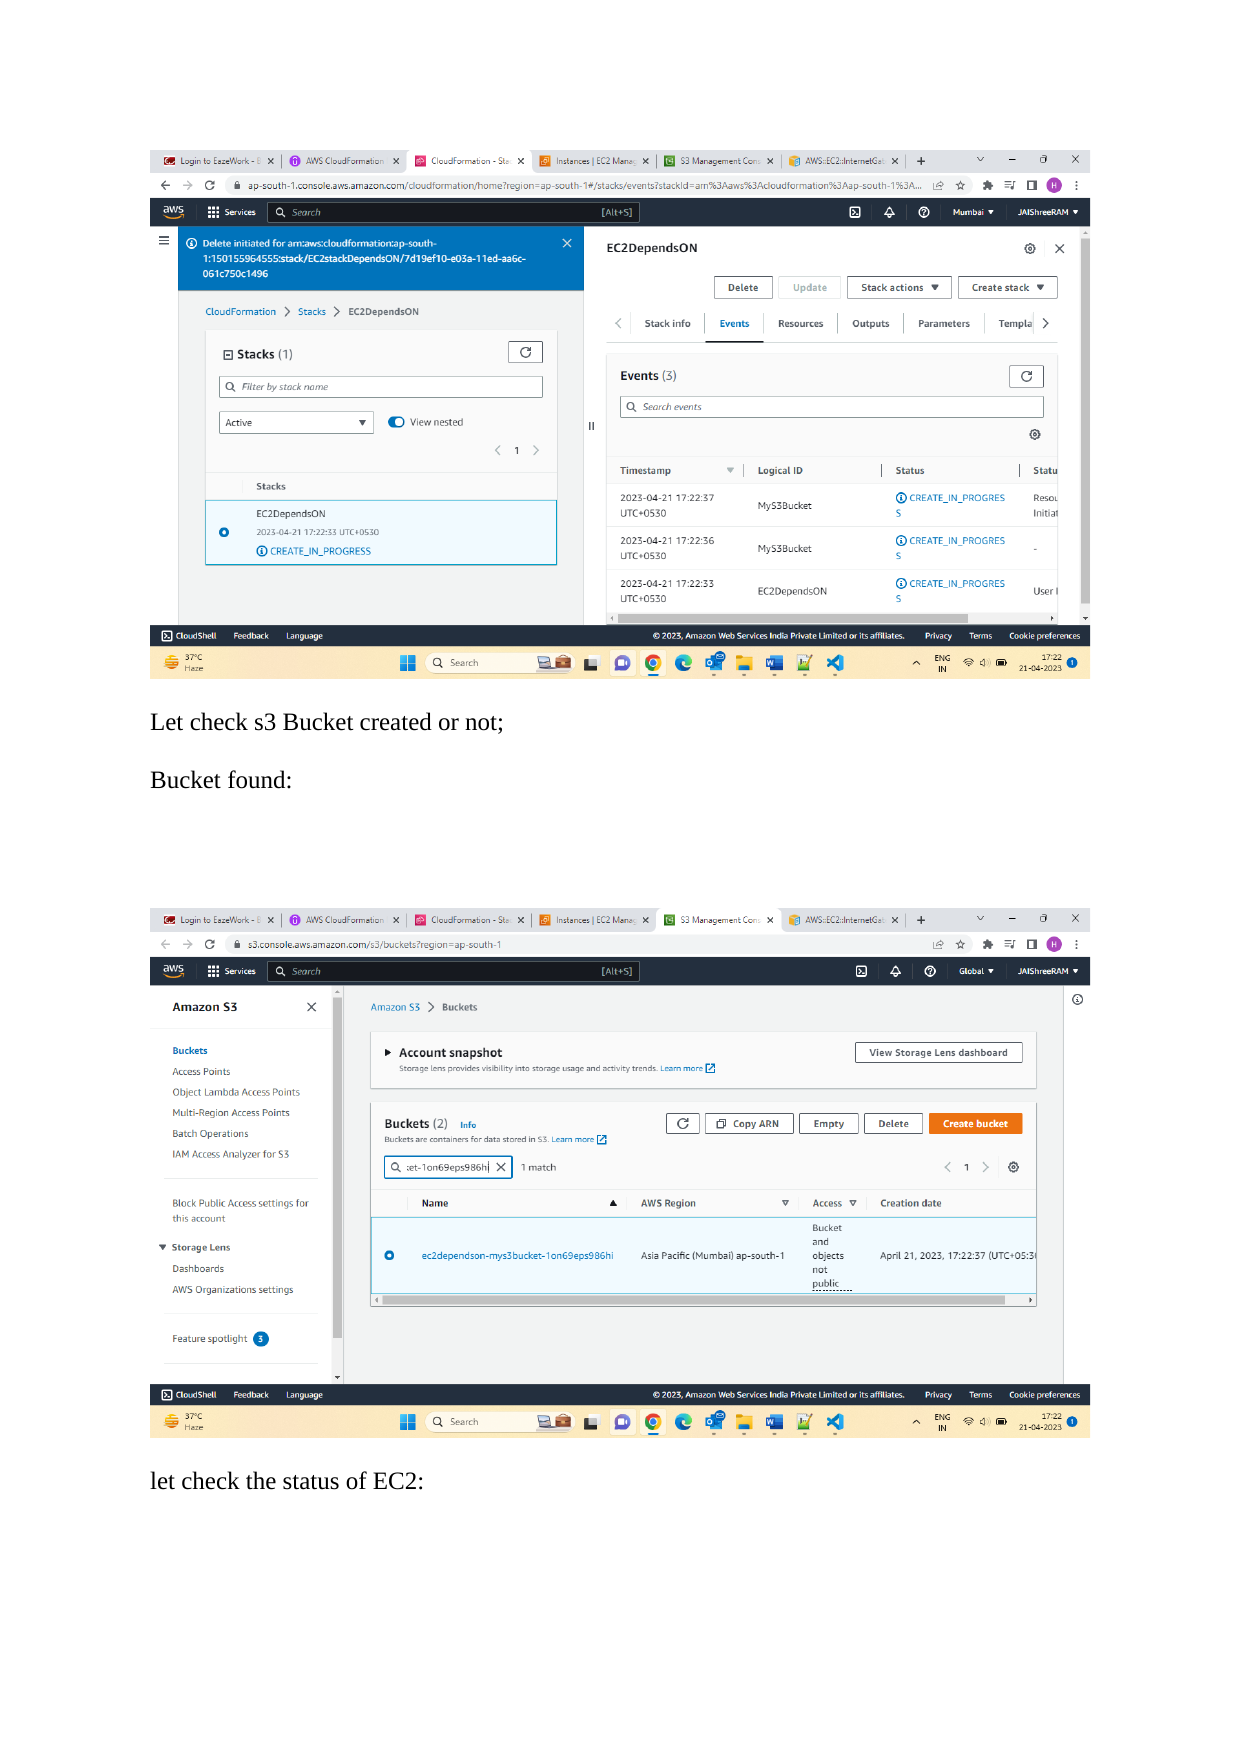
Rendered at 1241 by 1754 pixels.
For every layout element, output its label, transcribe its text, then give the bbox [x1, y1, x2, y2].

text Let check s3 Bucket created or not; [150, 707, 1090, 736]
picture [150, 150, 1091, 679]
text Bucket found: [150, 765, 1090, 794]
text let check the status of EC2: [150, 1438, 1090, 1495]
picture [150, 908, 1091, 1438]
